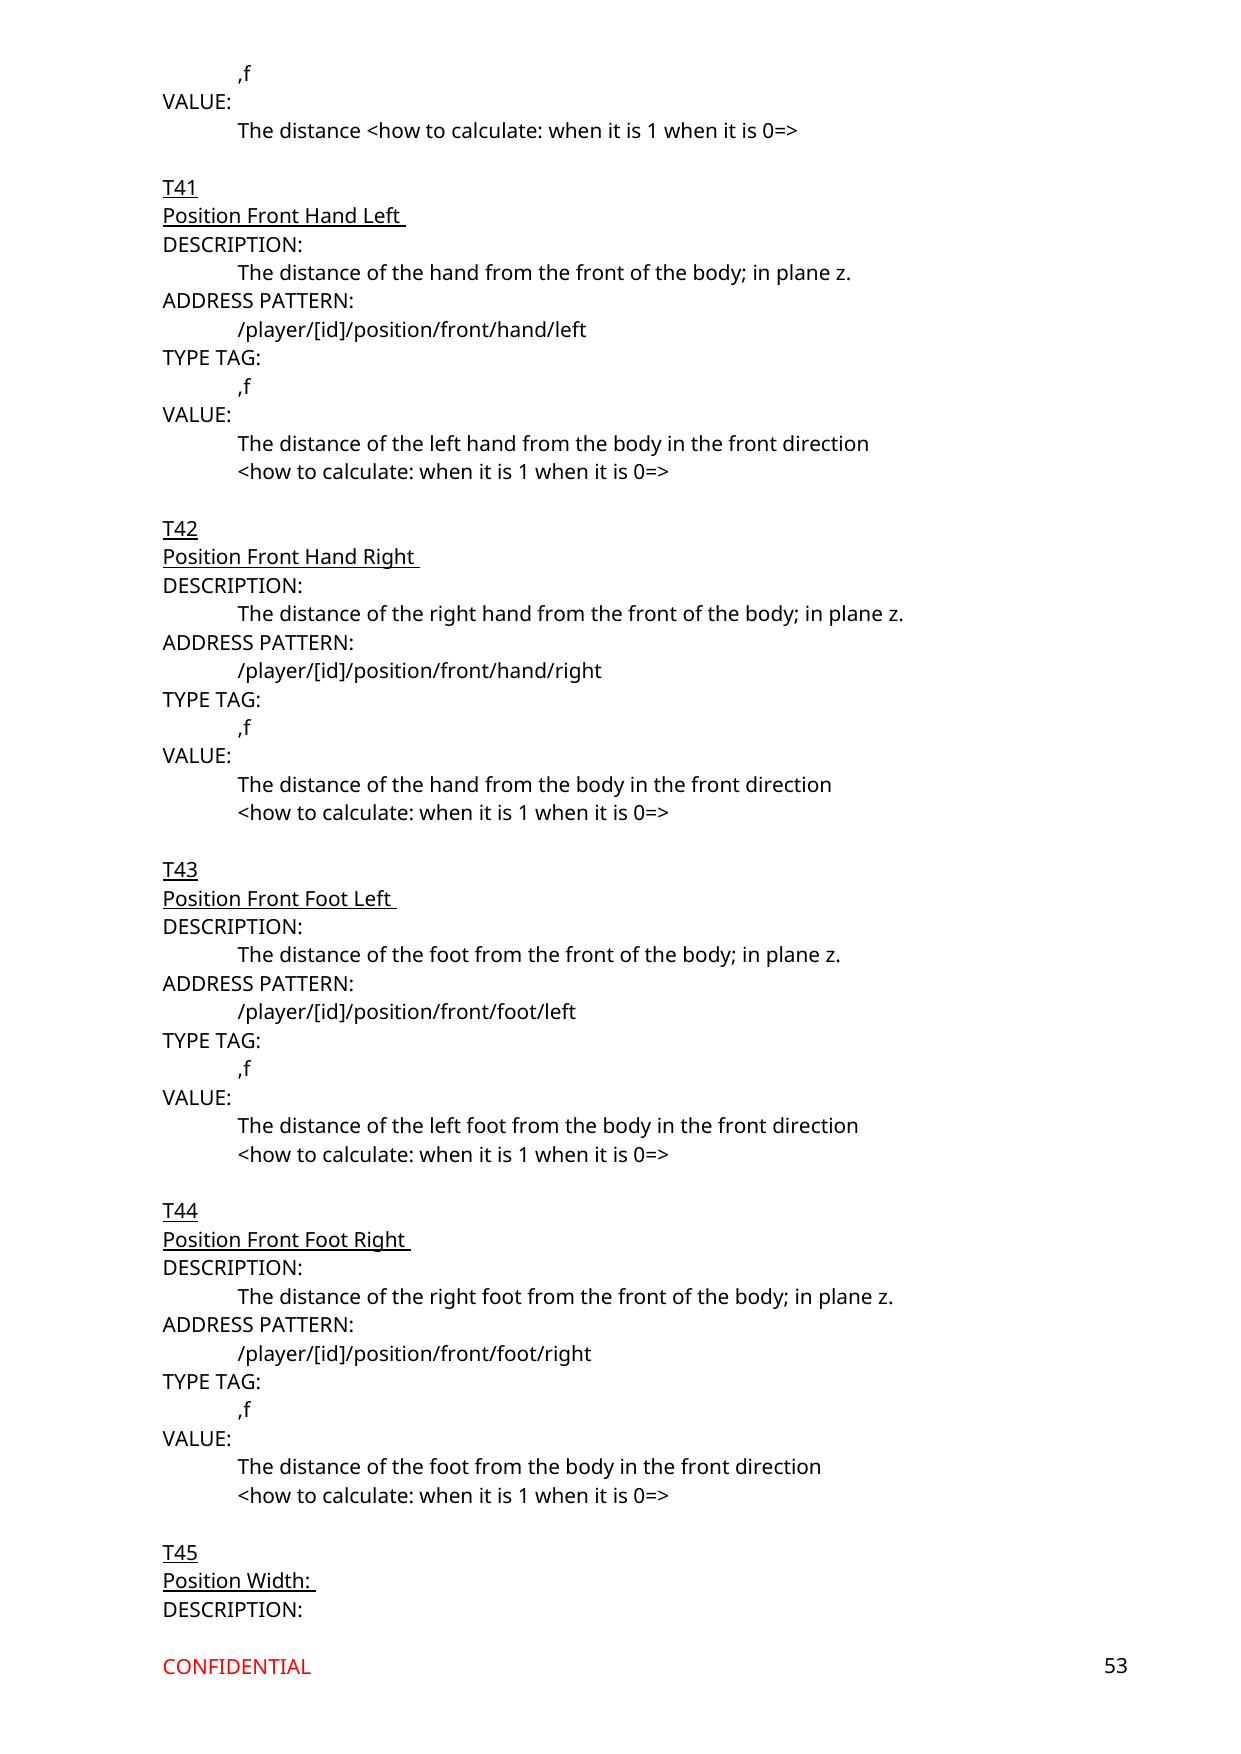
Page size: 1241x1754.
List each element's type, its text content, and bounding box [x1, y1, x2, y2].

text /player/[id]/position/front/foot/right [162, 1339, 1122, 1367]
text DESCRIPTION: [162, 1253, 1122, 1282]
text The distance of the foot from the front of the body; in plane z. [162, 941, 1122, 969]
text /player/[id]/position/front/foot/left [162, 997, 1122, 1026]
text ,f [162, 1054, 1122, 1083]
text VALUE: [162, 87, 1122, 116]
text The distance of the left foot from the body in the front direction [162, 1111, 1122, 1140]
text DESCRIPTION: [162, 1595, 1122, 1623]
text The distance of the foot from the body in the front direction [162, 1452, 1122, 1481]
text ADDRESS PATTERN: [162, 628, 1122, 656]
text The distance of the left hand from the body in the front direction [162, 429, 1122, 457]
text TYPE TAG: [162, 343, 1122, 372]
subtitle T43 [162, 855, 1122, 884]
text The distance <how to calculate: when it is 1 when it is 0=> [162, 116, 1122, 144]
text VALUE: [162, 400, 1122, 429]
text VALUE: [162, 1424, 1122, 1452]
text ,f [162, 59, 1122, 87]
text DESCRIPTION: [162, 912, 1122, 941]
text ADDRESS PATTERN: [162, 1310, 1122, 1339]
text <how to calculate: when it is 1 when it is 0=> [162, 798, 1122, 827]
subtitle T44 [162, 1197, 1122, 1225]
subtitle Position Front Hand Left [162, 201, 1122, 230]
text VALUE: [162, 1083, 1122, 1111]
subtitle Position Front Hand Right [162, 542, 1122, 571]
text ,f [162, 713, 1122, 742]
text ADDRESS PATTERN: [162, 287, 1122, 315]
text /player/[id]/position/front/hand/left [162, 315, 1122, 343]
subtitle Position Front Foot Left [162, 884, 1122, 912]
text ADDRESS PATTERN: [162, 969, 1122, 997]
text <how to calculate: when it is 1 when it is 0=> [162, 1140, 1122, 1168]
subtitle Position Width: [162, 1566, 1122, 1595]
text The distance of the right foot from the front of the body; in plane z. [162, 1282, 1122, 1310]
subtitle T45 [162, 1538, 1122, 1566]
text VALUE: [162, 742, 1122, 770]
text ,f [162, 1396, 1122, 1424]
text The distance of the hand from the body in the front direction [162, 770, 1122, 798]
text TYPE TAG: [162, 1026, 1122, 1054]
text /player/[id]/position/front/hand/right [162, 656, 1122, 685]
subtitle T42 [162, 514, 1122, 542]
text <how to calculate: when it is 1 when it is 0=> [162, 1481, 1122, 1509]
text <how to calculate: when it is 1 when it is 0=> [162, 457, 1122, 486]
text The distance of the right hand from the front of the body; in plane z. [162, 599, 1122, 628]
text TYPE TAG: [162, 685, 1122, 713]
text DESCRIPTION: [162, 571, 1122, 599]
text ,f [162, 372, 1122, 400]
text TYPE TAG: [162, 1367, 1122, 1396]
text The distance of the hand from the front of the body; in plane z. [162, 258, 1122, 287]
text DESCRIPTION: [162, 230, 1122, 258]
subtitle T41 [162, 173, 1122, 201]
subtitle Position Front Foot Right [162, 1225, 1122, 1253]
